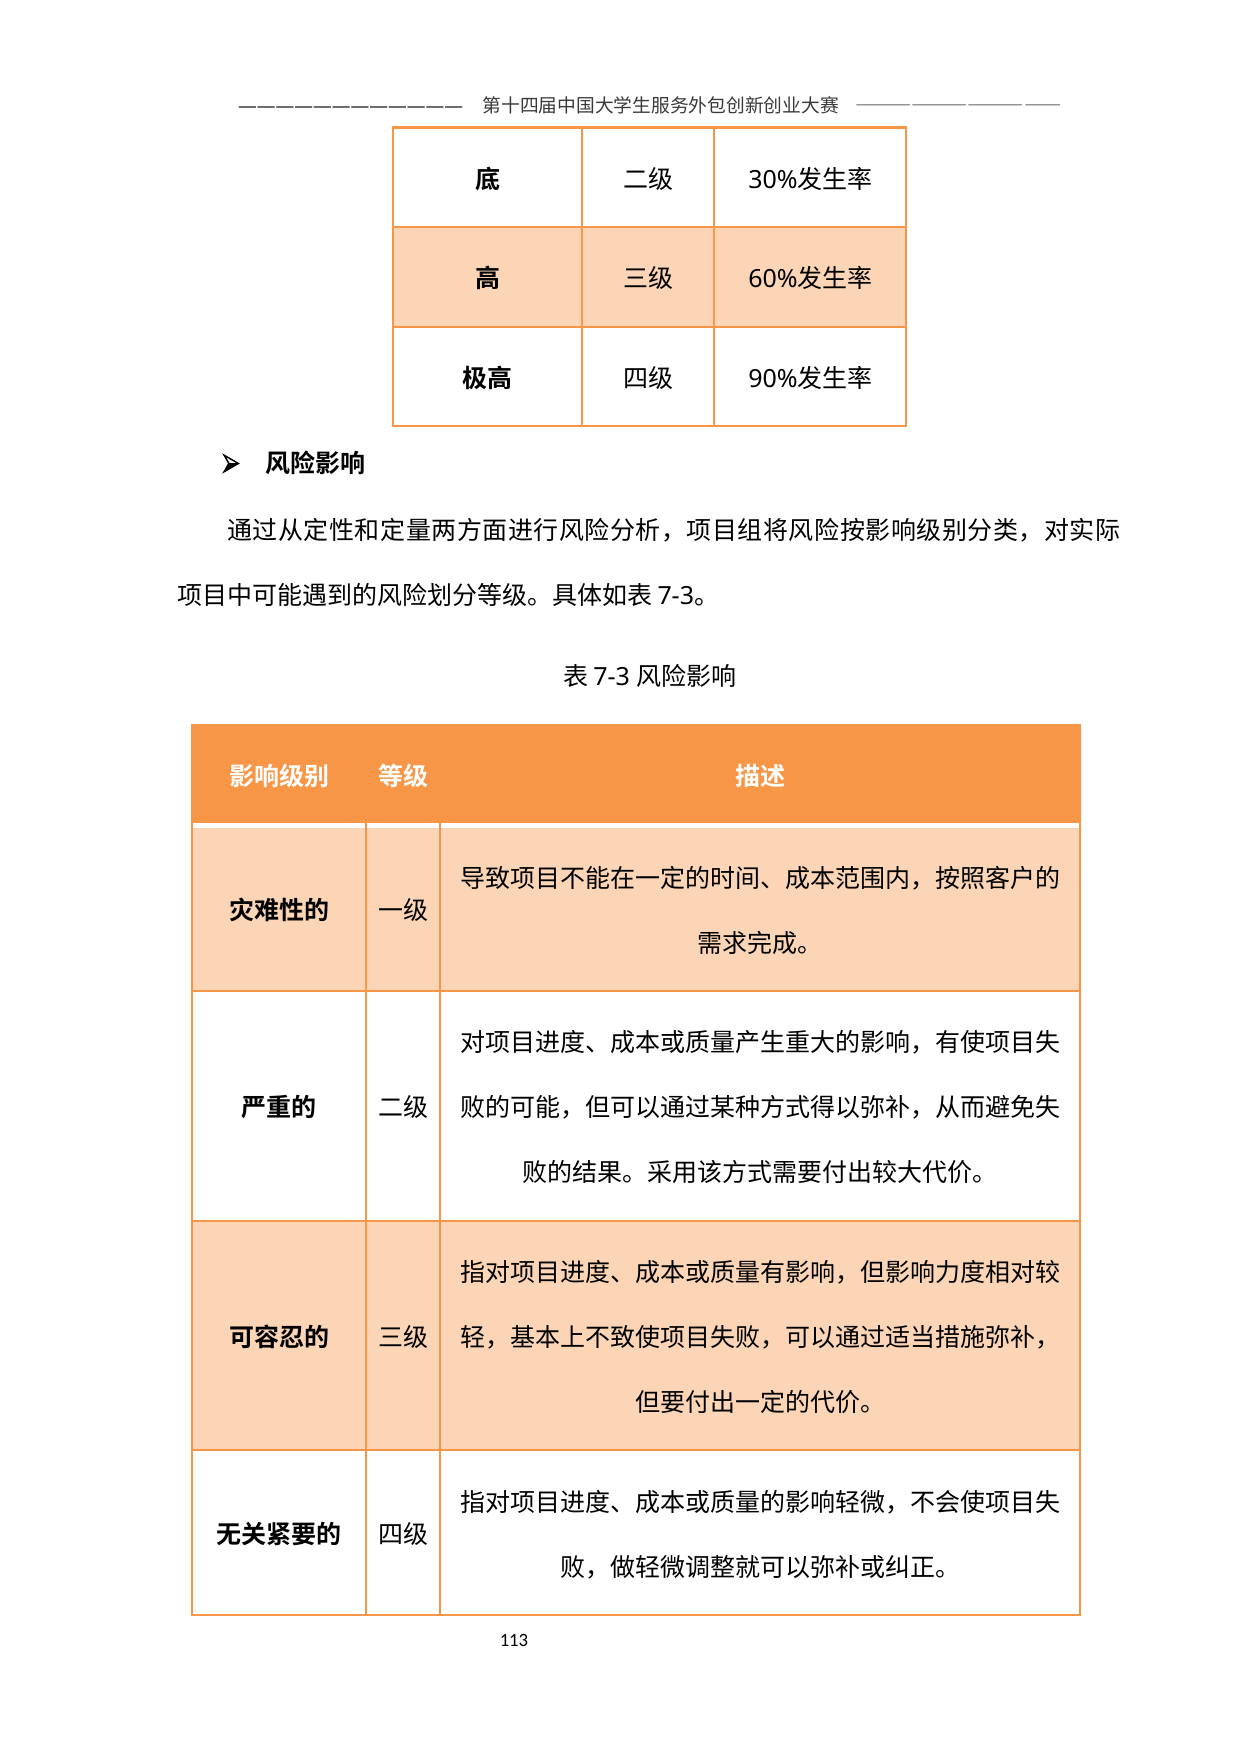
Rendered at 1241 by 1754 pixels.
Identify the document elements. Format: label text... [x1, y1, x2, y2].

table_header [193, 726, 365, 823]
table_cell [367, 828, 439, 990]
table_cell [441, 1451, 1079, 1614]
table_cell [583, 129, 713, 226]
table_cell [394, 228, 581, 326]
text 表7-3 风险影响 [177, 642, 1122, 707]
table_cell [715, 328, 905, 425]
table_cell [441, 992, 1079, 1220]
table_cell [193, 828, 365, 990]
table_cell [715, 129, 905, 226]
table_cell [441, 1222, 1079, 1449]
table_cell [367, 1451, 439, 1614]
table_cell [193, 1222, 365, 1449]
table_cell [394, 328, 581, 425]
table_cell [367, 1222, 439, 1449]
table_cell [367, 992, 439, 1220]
list 风险影响 [221, 443, 1122, 480]
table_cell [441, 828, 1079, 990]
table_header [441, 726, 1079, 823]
text 通过从定性和定量两方面进行风险分析，项目组将风险按影响级别分类，对实际项目中可能遇到的风险划分等级。具体如表7-3。 [177, 496, 1122, 626]
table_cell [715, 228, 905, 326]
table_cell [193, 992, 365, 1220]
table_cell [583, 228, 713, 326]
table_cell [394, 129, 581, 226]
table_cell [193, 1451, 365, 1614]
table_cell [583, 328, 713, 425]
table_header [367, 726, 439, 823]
